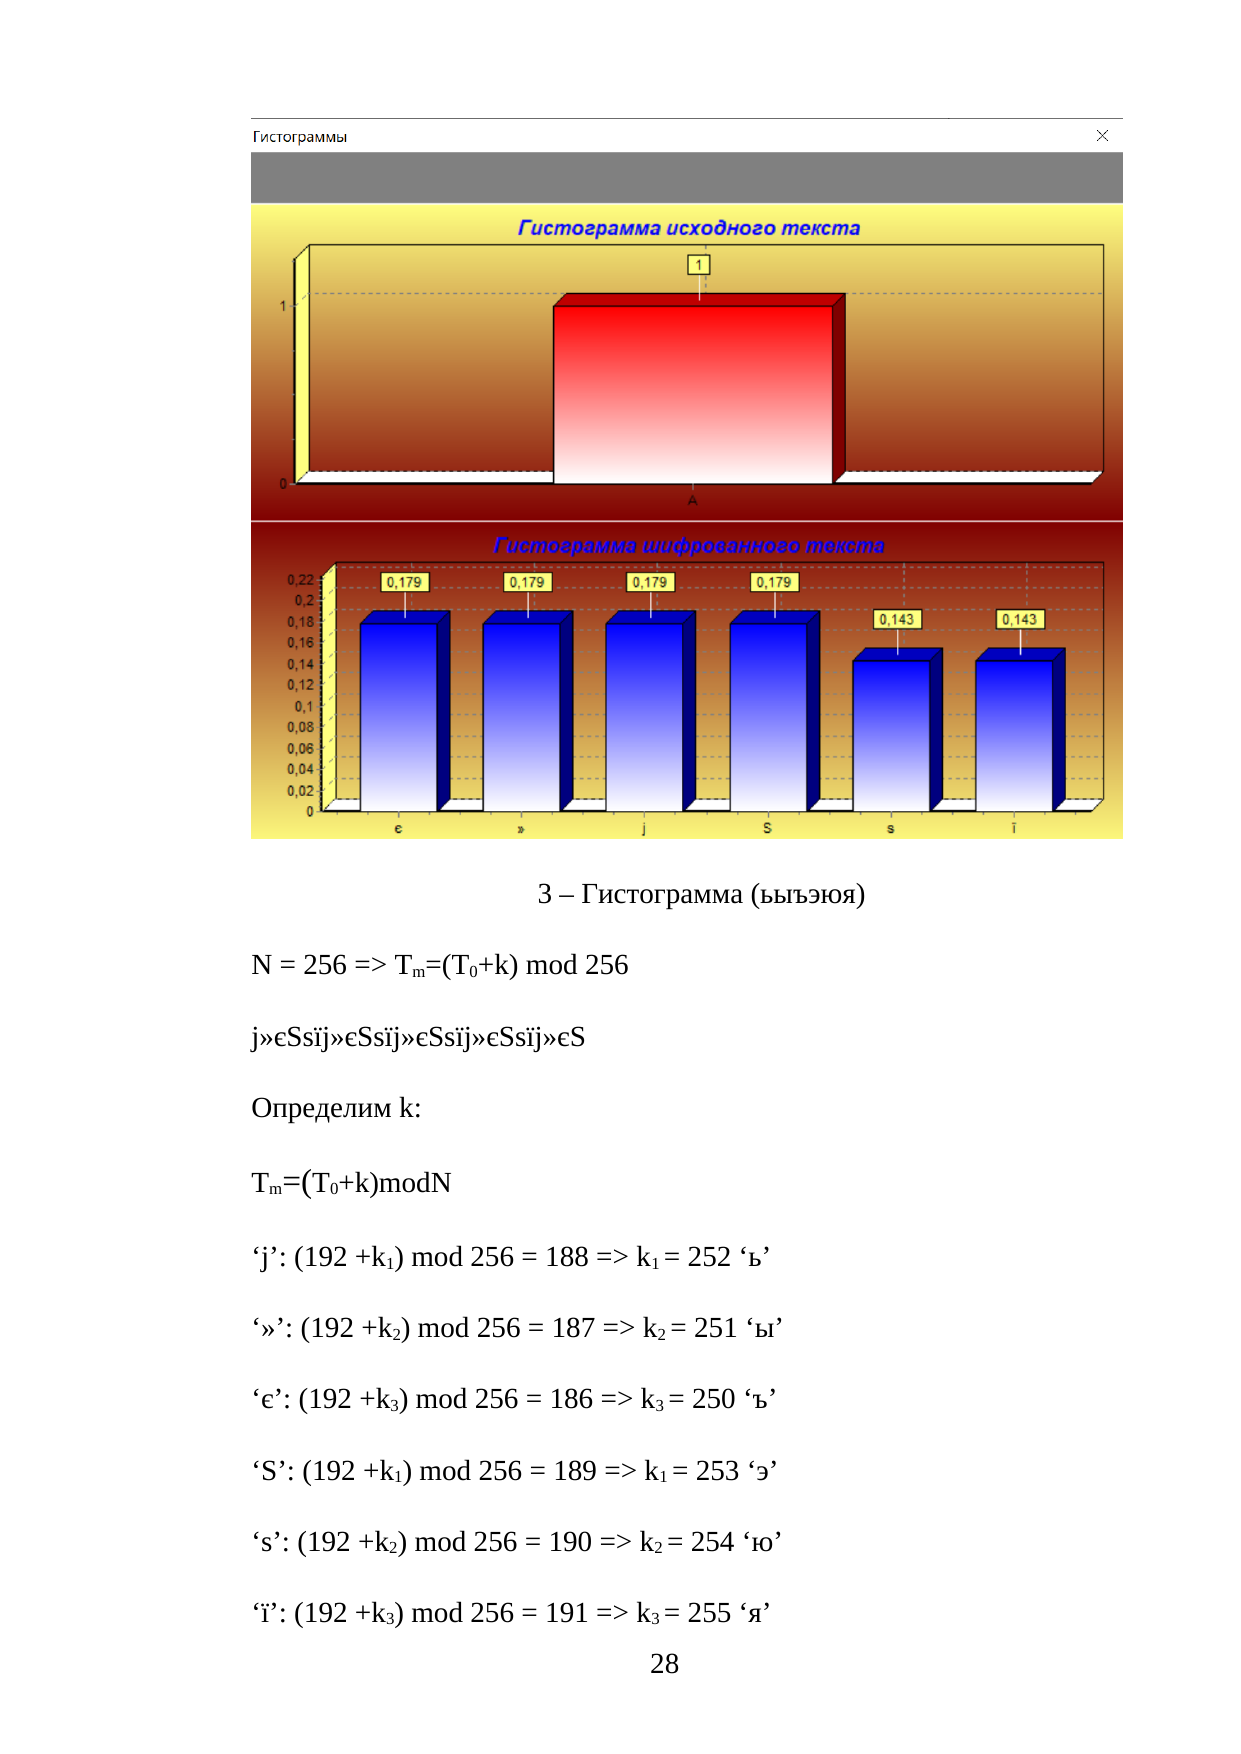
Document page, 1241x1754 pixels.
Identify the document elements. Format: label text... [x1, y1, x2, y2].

text N = 256 => Tm=(T0+k) mod 256 [177, 947, 1152, 981]
text ‘є’: (192 +k3) mod 256 = 186 => k3 = 250 ‘ъ’ [177, 1382, 1152, 1415]
text 3 – Гистограмма (ьыъэюя) [177, 876, 1152, 910]
picture [251, 118, 1123, 839]
text ‘ѕ’: (192 +k2) mod 256 = 190 => k2 = 254 ‘ю’ [177, 1524, 1152, 1557]
text Определим k: [177, 1090, 1152, 1123]
text ‘ї’: (192 +k3) mod 256 = 191 => k3 = 255 ‘я’ [177, 1595, 1152, 1628]
text ‘ј’: (192 +k1) mod 256 = 188 => k1 = 252 ‘ь’ [177, 1239, 1152, 1273]
text ‘»’: (192 +k2) mod 256 = 187 => k2 = 251 ‘ы’ [177, 1310, 1152, 1344]
text ј»єЅѕїј»єЅѕїј»єЅѕїј»єЅѕїј»єЅ [177, 1019, 1152, 1052]
text ‘Ѕ’: (192 +k1) mod 256 = 189 => k1 = 253 ‘э’ [177, 1453, 1152, 1486]
text Tm=(T0+k)modN [177, 1161, 1152, 1199]
